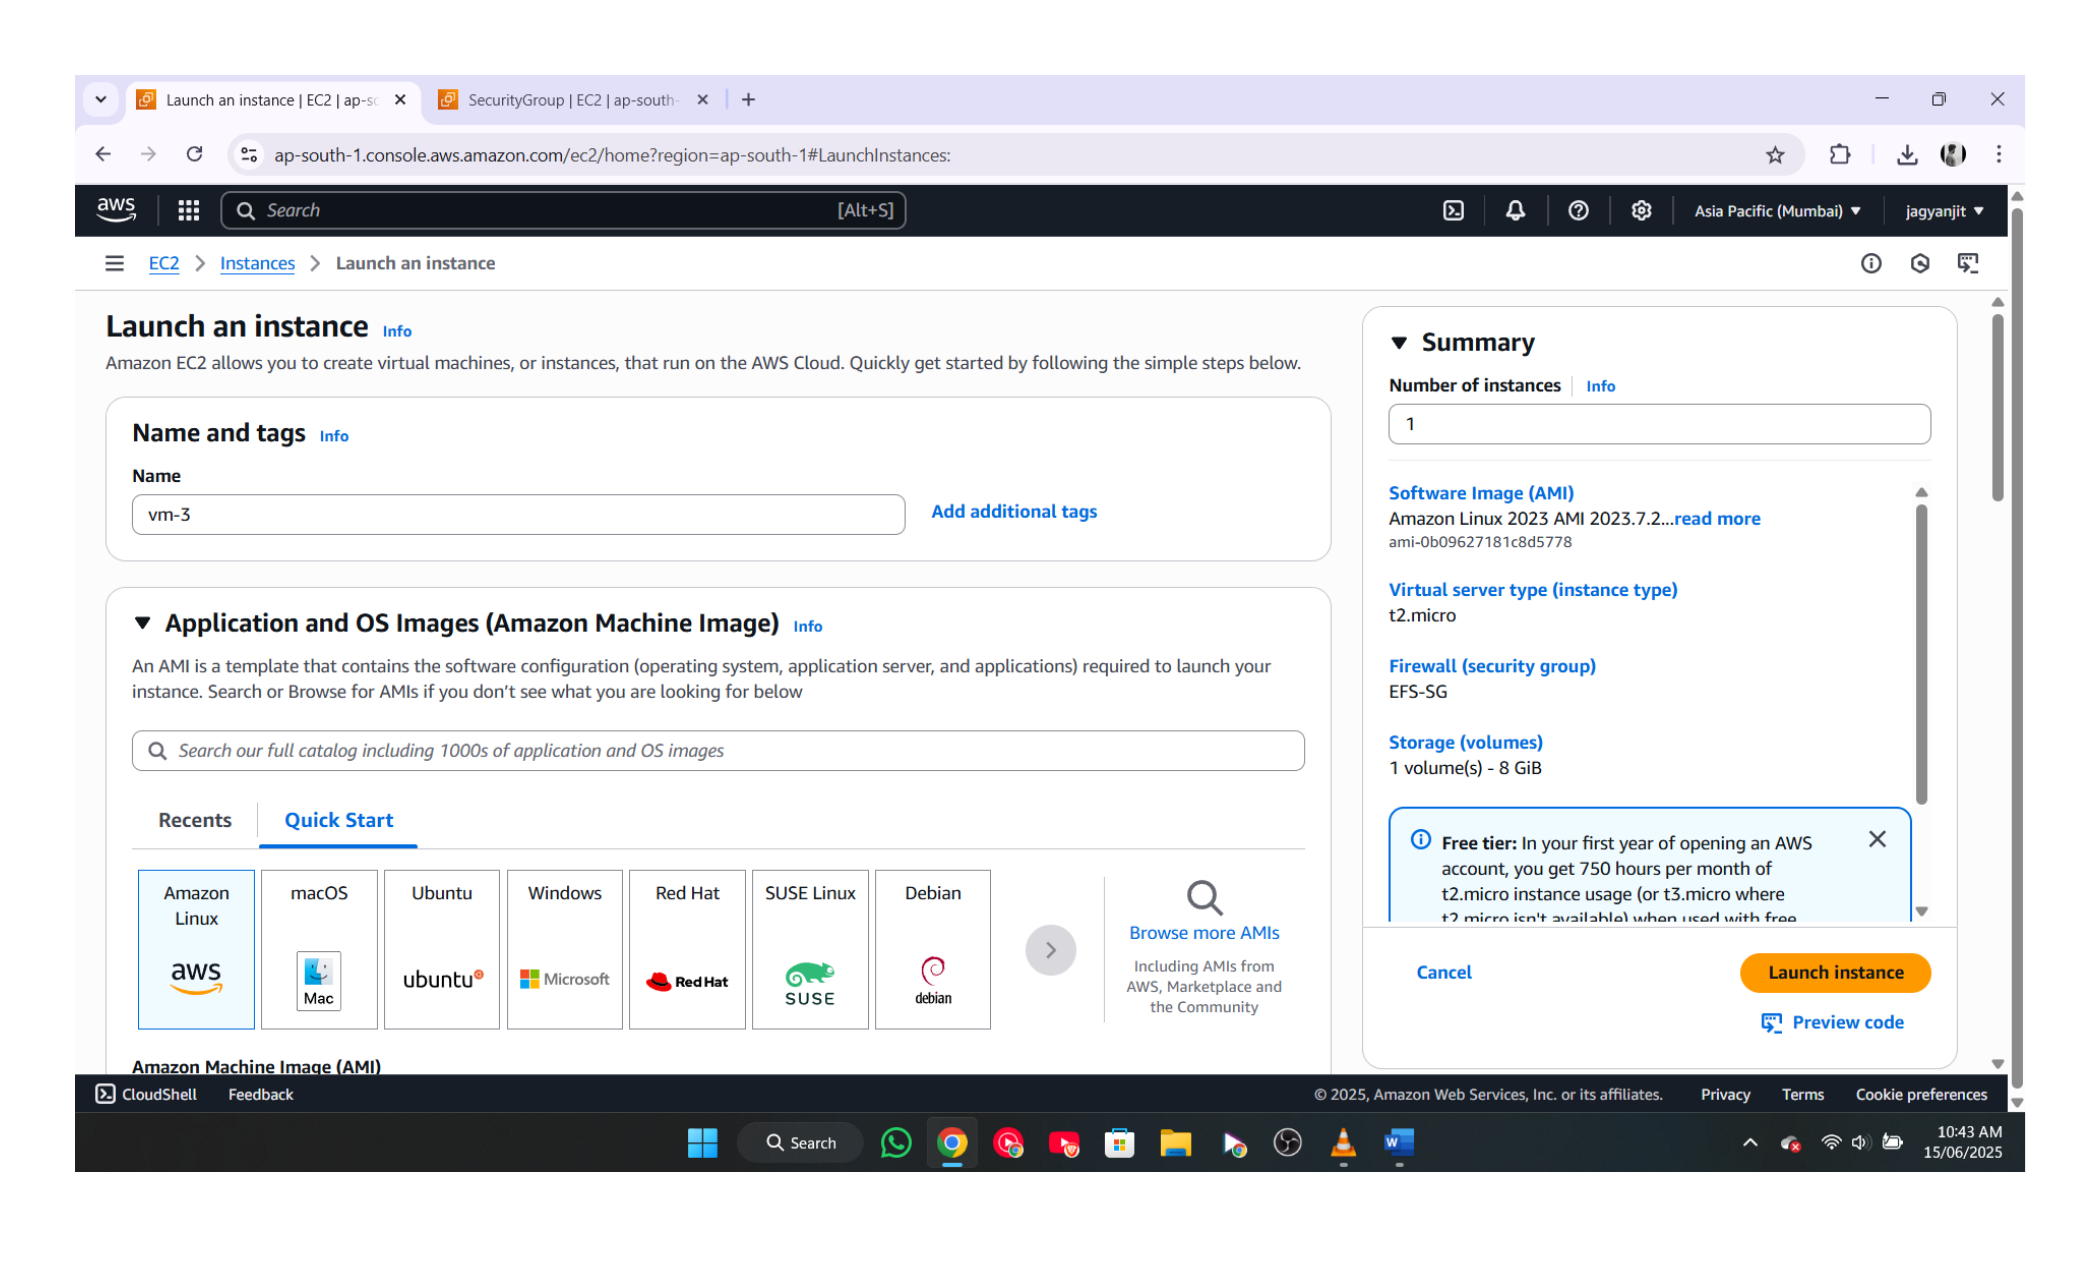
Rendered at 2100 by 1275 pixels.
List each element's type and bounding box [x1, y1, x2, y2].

picture [75, 75, 2026, 1172]
